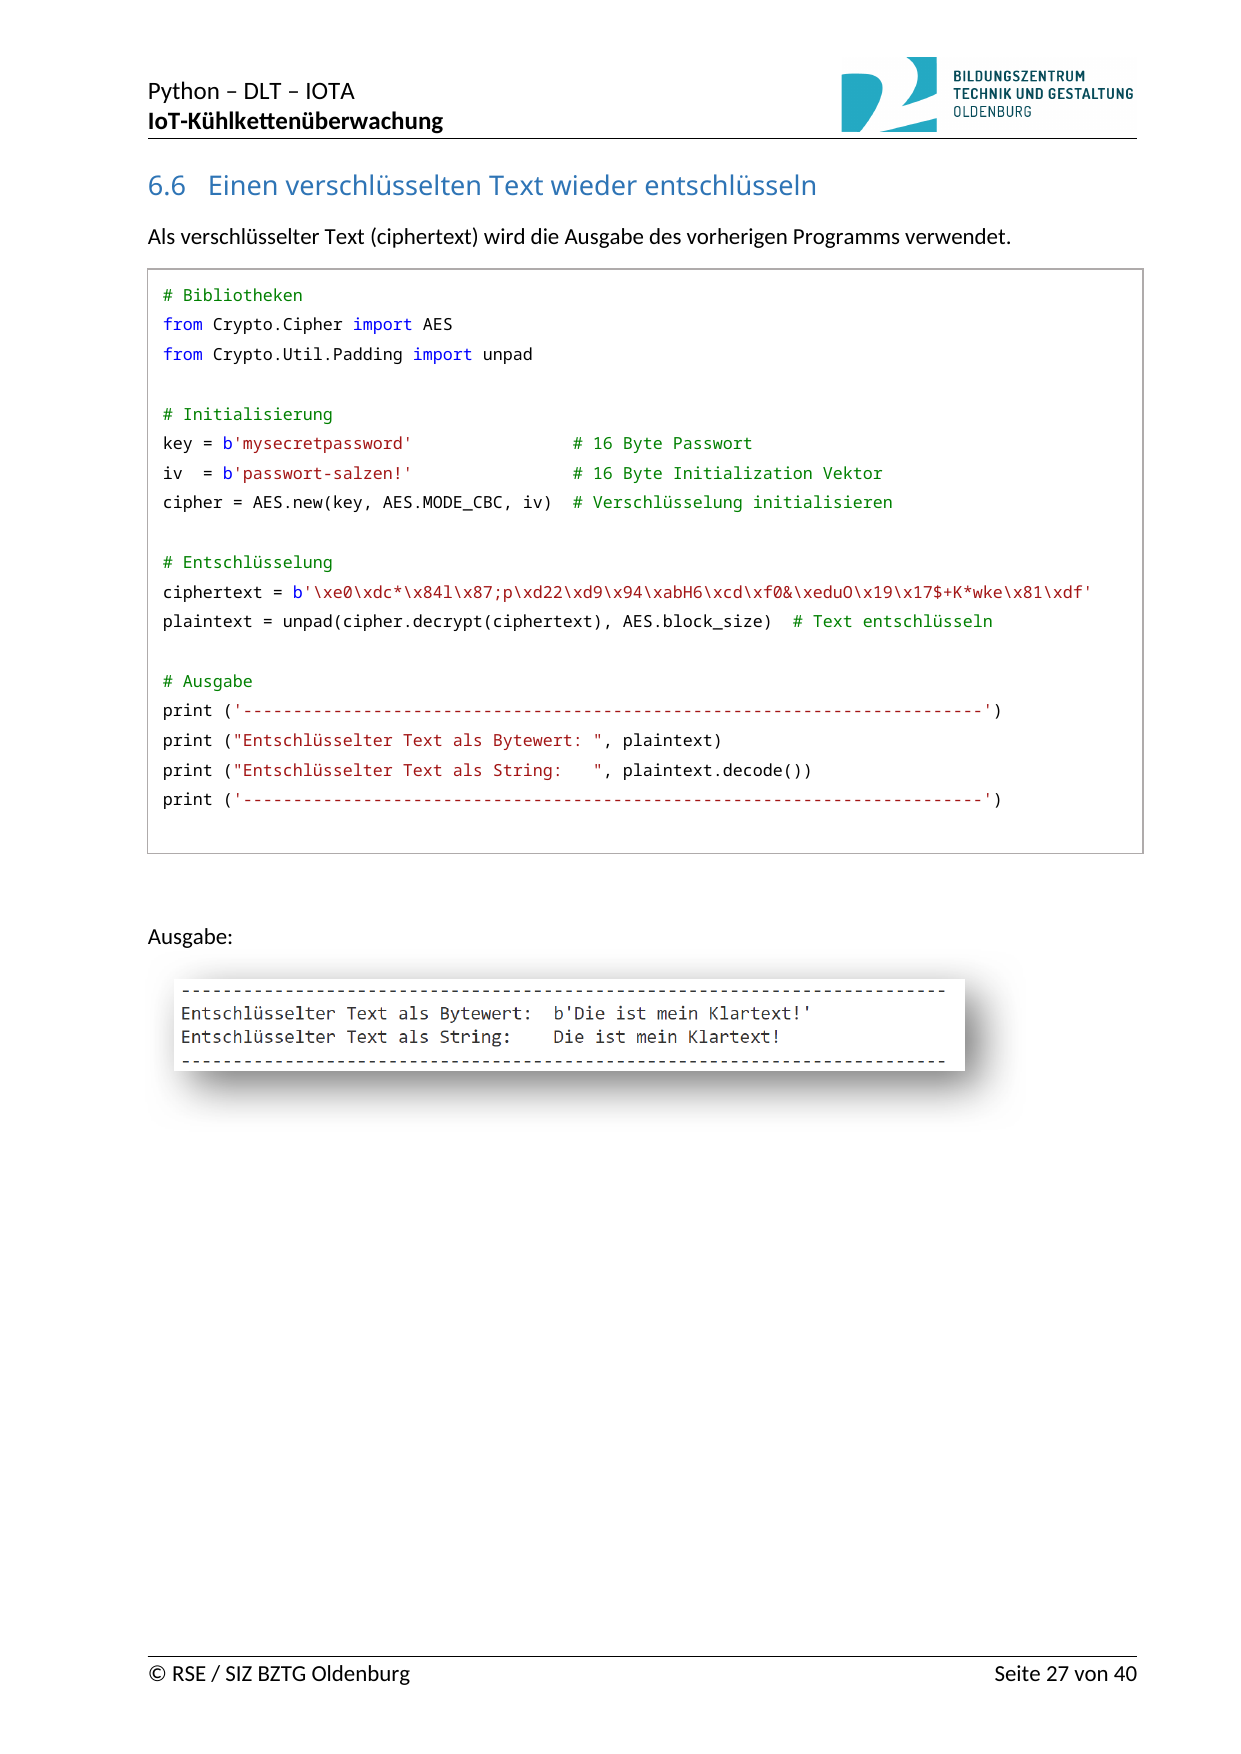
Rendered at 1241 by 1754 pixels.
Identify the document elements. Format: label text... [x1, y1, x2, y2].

subtitle Einen verschlüsselten Text wieder entschlüsseln [148, 167, 1137, 203]
text Als verschlüsselter Text (ciphertext) wird die Ausgabe des vorherigen Programms verwendet. [148, 222, 1137, 250]
text Ausgabe: [148, 922, 1137, 950]
picture [841, 57, 1137, 132]
picture [174, 979, 965, 1071]
